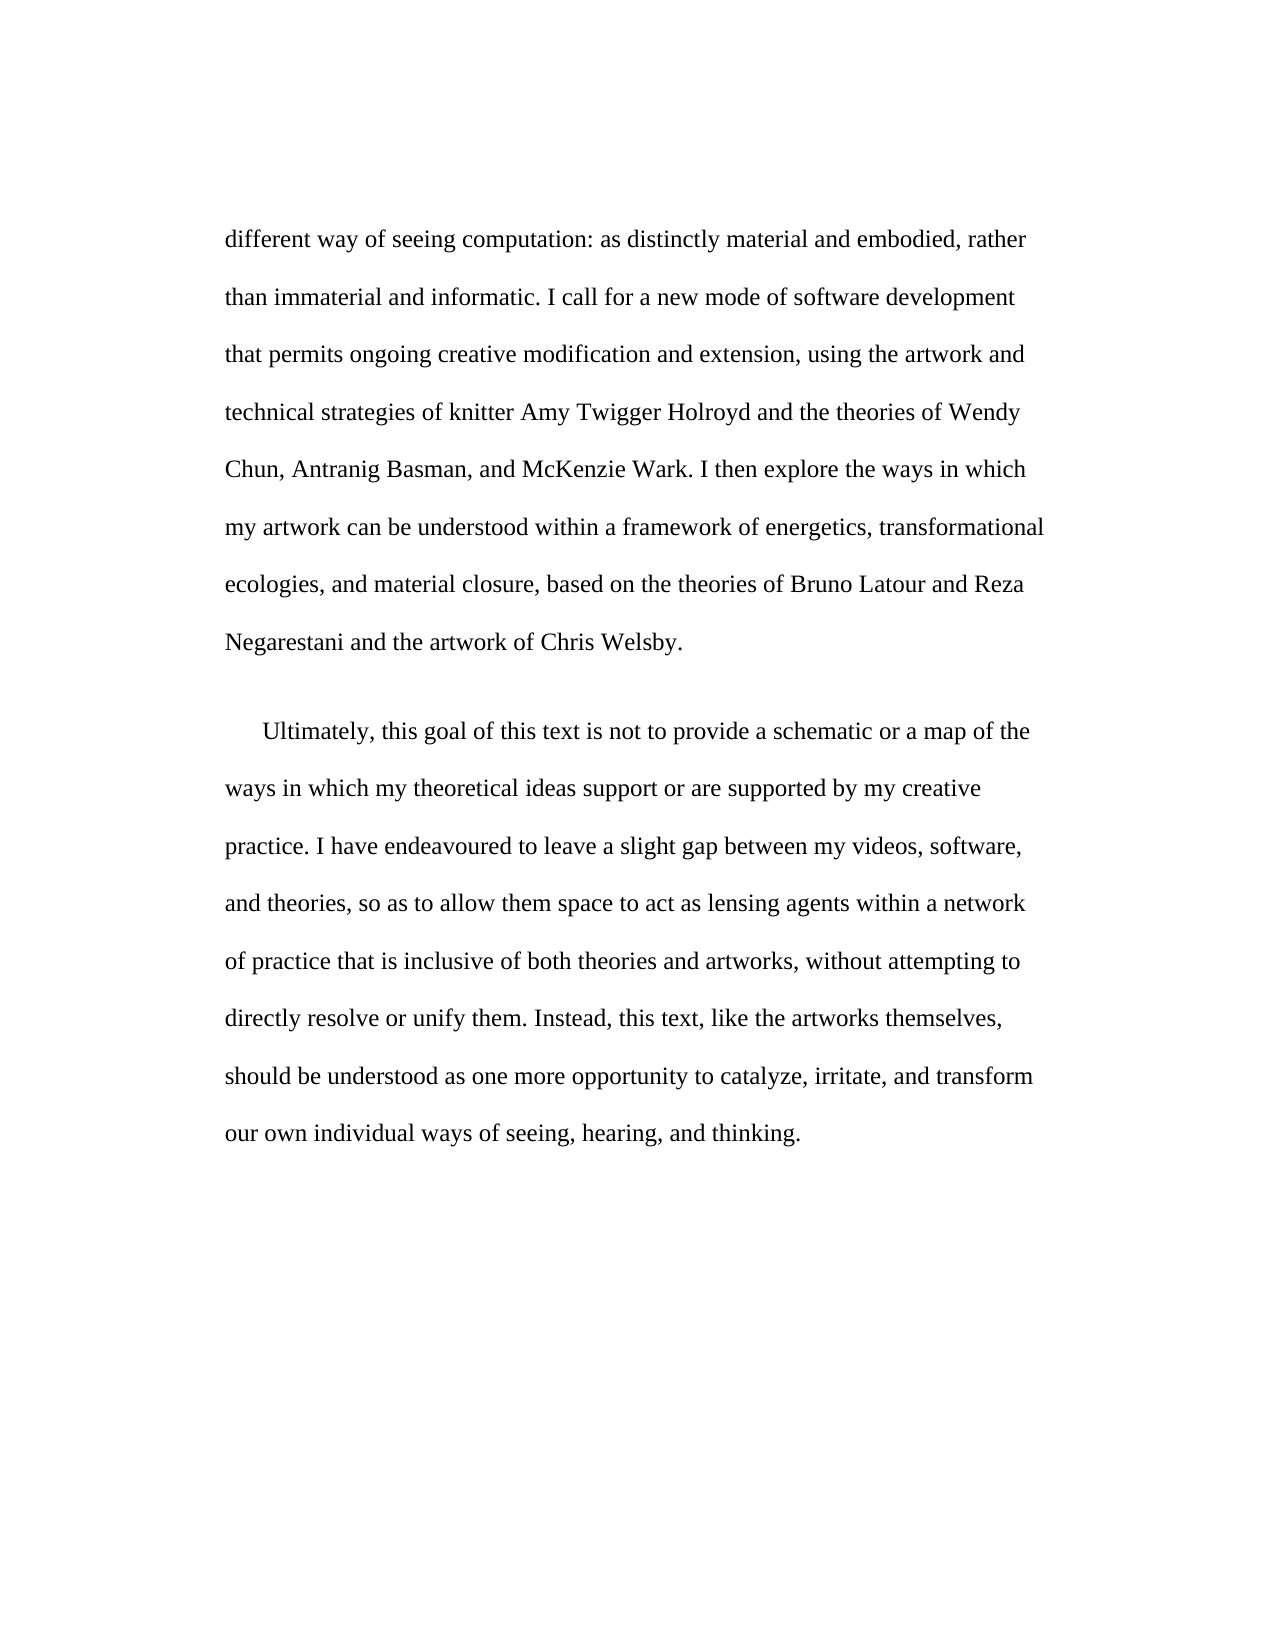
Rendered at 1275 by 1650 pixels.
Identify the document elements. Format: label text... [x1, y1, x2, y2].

text Ultimately, this goal of this text is not to provide a schematic or a map of the ways in which my theoretical ideas support or are supported by my creative practice. I have endeavoured to leave a slight gap between my videos, software, and theories, so as to allow them space to act as lensing agents within a network of practice that is inclusive of both theories and artworks, without attempting to directly resolve or unify them. Instead, this text, like the artworks themselves, should be understood as one more opportunity to catalyze, irritate, and transform our own individual ways of seeing, hearing, and thinking. [224, 716, 1051, 1147]
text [224, 224, 1051, 656]
